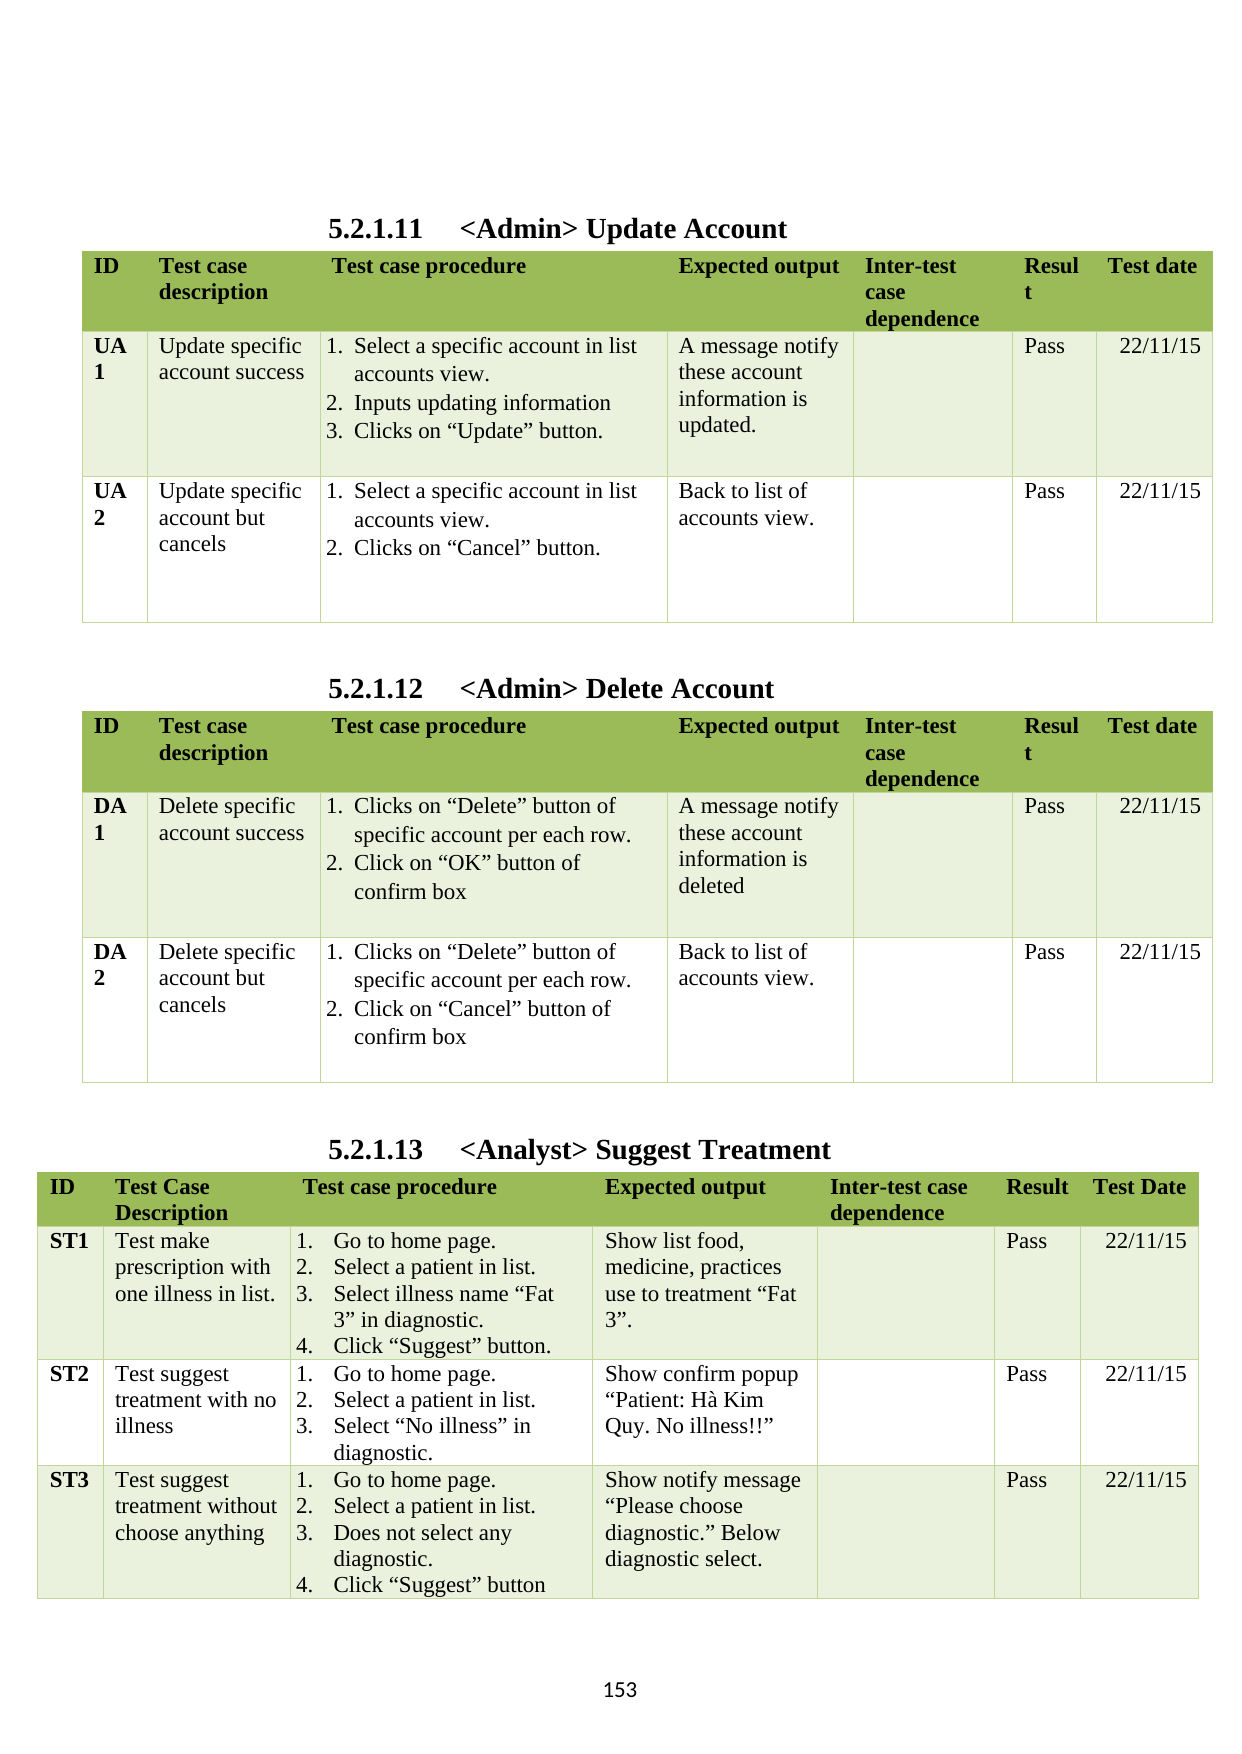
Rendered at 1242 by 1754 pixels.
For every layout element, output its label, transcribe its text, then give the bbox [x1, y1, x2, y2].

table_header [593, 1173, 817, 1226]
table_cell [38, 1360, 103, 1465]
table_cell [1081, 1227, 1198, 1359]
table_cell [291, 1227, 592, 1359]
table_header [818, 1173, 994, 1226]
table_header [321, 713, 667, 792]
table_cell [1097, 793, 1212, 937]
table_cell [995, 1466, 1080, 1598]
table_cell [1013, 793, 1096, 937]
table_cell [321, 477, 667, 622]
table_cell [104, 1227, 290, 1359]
subtitle <Admin> Update Account [328, 211, 1146, 244]
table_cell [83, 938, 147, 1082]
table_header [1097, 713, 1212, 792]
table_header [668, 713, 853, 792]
subtitle <Analyst> Suggest Treatment [328, 1132, 1146, 1166]
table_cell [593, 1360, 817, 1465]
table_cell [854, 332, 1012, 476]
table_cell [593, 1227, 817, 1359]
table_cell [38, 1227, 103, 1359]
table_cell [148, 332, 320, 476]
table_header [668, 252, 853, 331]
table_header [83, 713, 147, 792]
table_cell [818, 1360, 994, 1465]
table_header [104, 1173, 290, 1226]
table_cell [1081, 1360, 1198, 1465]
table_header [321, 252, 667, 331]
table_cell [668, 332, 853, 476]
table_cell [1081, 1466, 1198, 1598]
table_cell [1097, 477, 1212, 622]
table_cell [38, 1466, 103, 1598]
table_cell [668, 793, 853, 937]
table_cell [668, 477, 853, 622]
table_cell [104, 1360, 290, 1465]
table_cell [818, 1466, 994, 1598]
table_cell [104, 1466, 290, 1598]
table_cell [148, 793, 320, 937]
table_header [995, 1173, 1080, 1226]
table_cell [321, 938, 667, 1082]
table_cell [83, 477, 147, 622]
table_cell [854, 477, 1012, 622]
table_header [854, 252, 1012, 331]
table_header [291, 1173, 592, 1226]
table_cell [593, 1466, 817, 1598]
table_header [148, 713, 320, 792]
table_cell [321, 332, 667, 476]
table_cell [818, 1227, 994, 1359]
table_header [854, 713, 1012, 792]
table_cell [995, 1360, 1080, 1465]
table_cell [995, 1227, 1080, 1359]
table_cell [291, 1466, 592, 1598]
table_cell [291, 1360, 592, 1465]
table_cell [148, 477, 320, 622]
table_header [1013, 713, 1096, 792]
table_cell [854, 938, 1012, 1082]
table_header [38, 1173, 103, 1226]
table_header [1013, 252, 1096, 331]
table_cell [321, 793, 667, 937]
subtitle <Admin> Delete Account [328, 672, 1146, 705]
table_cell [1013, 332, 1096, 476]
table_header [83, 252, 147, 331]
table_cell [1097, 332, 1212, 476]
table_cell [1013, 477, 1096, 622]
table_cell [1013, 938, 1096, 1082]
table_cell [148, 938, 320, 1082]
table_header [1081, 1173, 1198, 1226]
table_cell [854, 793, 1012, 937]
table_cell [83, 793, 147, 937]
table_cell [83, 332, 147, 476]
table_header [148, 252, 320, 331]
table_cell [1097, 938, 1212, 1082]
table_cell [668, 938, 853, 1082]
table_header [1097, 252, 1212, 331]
